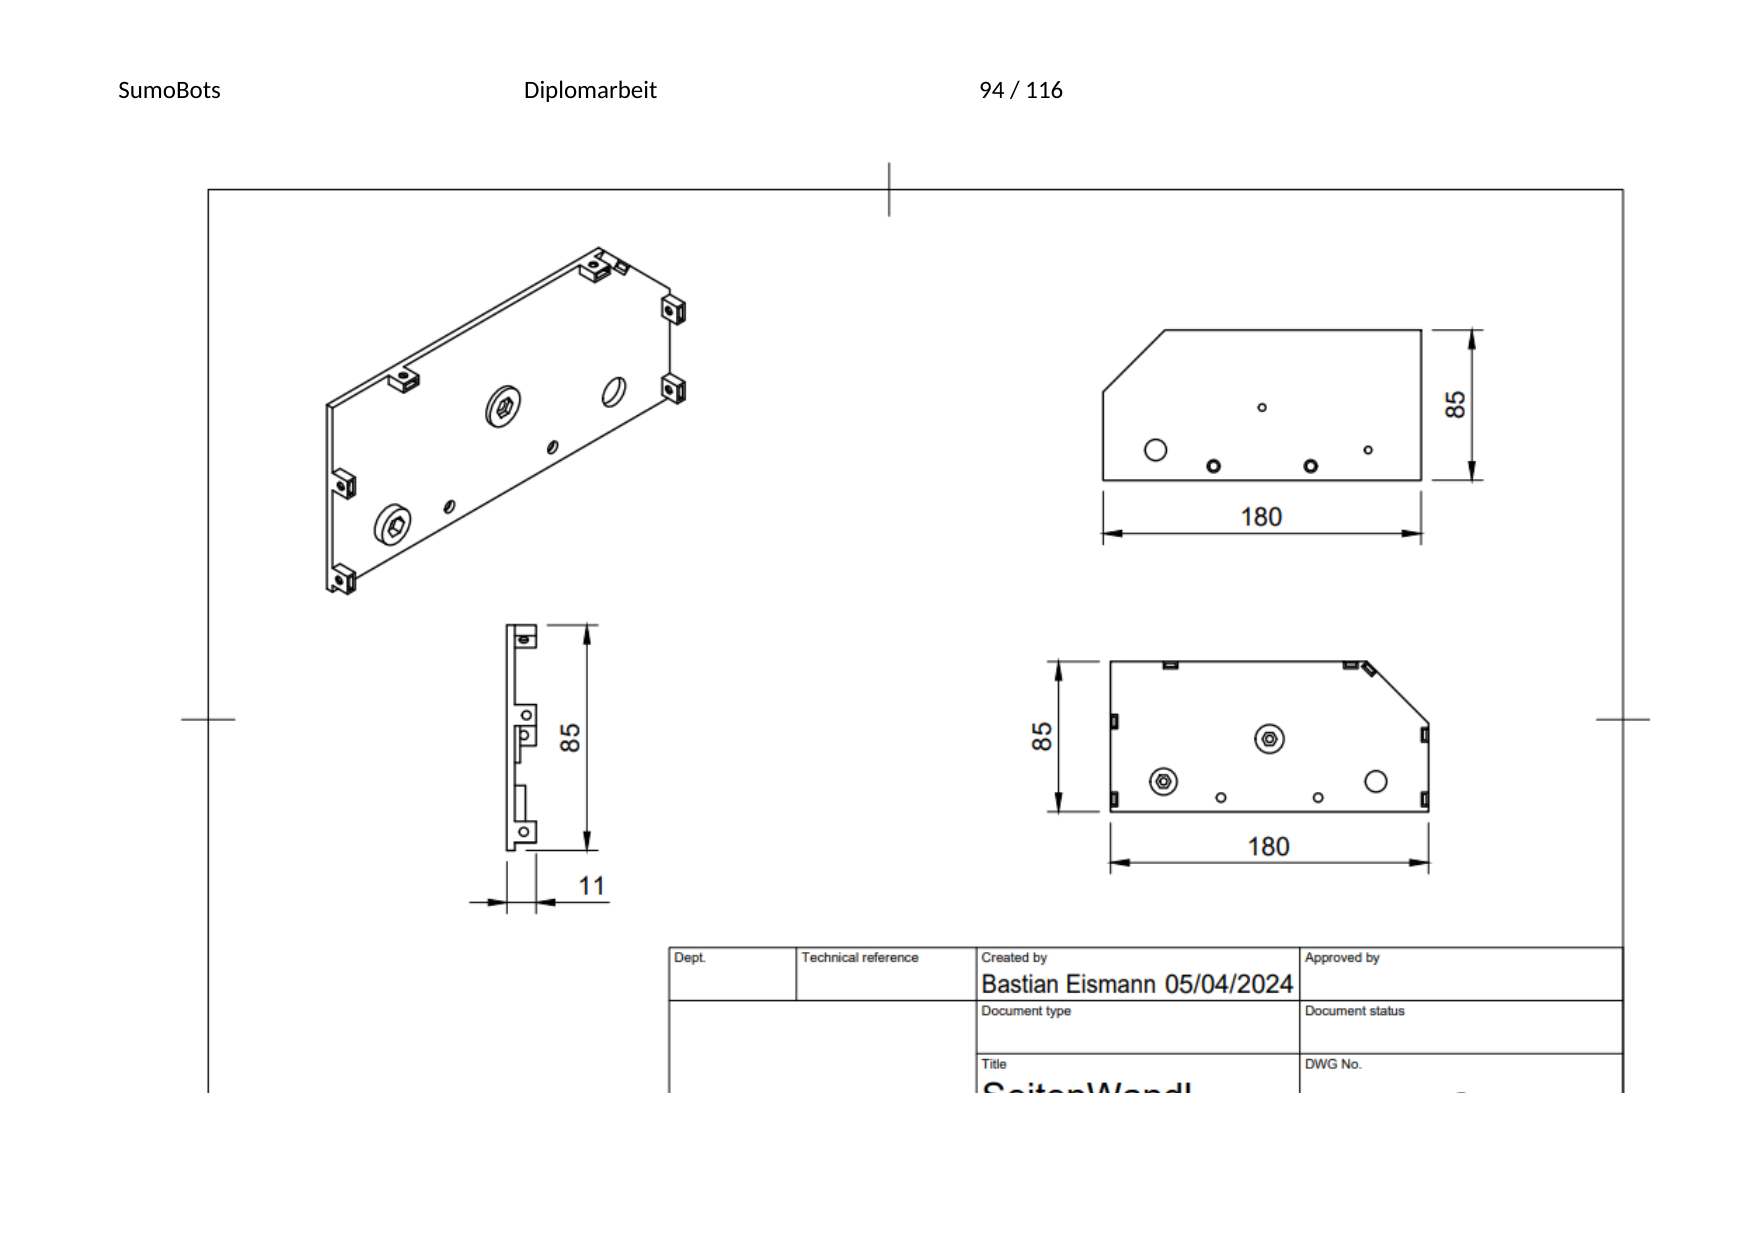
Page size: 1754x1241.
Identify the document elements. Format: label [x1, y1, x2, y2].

picture [118, 147, 1664, 1093]
